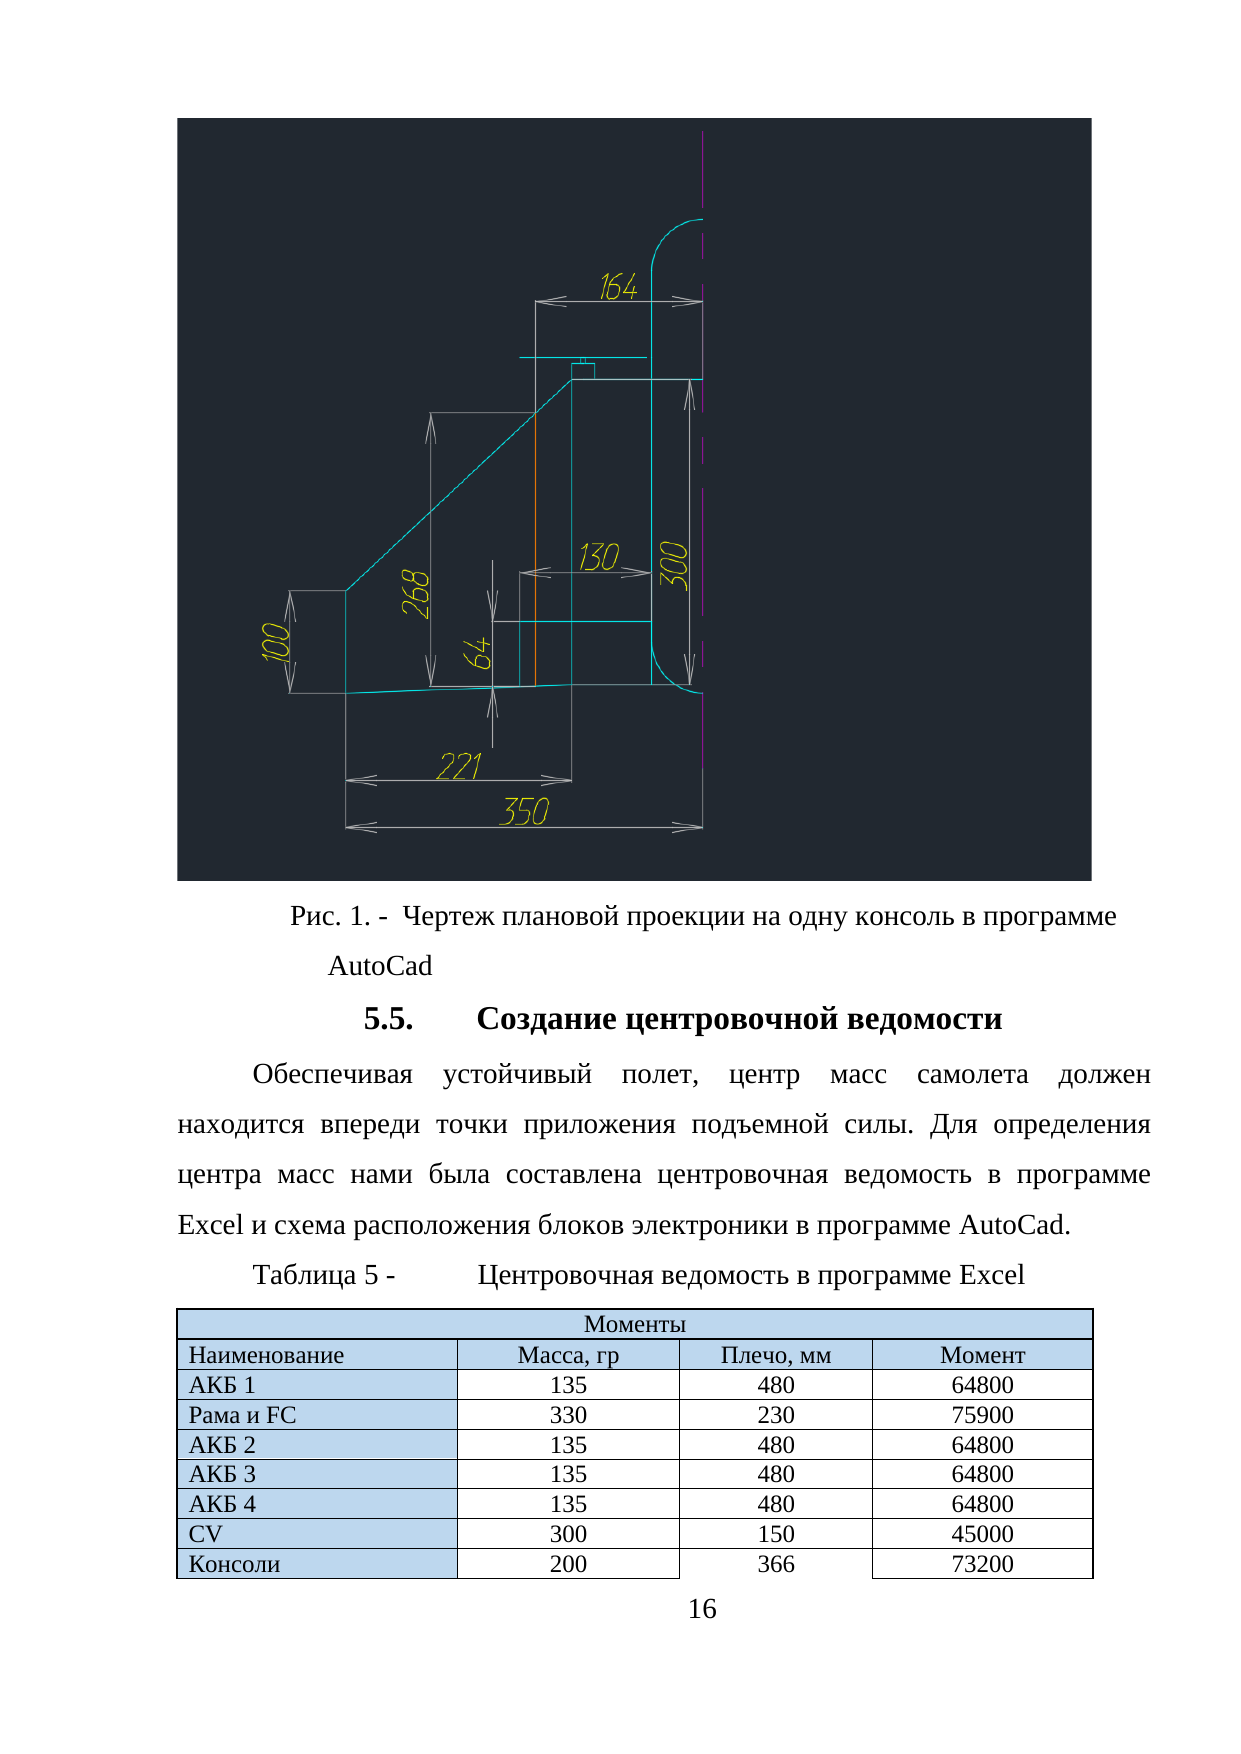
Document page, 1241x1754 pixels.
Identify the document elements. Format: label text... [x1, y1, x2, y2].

table_cell Наименование [178, 1340, 457, 1369]
table_cell 64800 [873, 1460, 1092, 1488]
table_cell АКБ 3 [178, 1460, 457, 1488]
table_cell АКБ 2 [178, 1430, 457, 1458]
table_cell 200 [458, 1549, 679, 1578]
table_cell 480 [680, 1370, 872, 1399]
table_cell 300 [458, 1519, 679, 1548]
table_cell 73200 [873, 1549, 1092, 1578]
table_cell 135 [458, 1430, 679, 1458]
table_cell 64800 [873, 1370, 1092, 1399]
table_cell 150 [680, 1519, 872, 1548]
picture [177, 118, 1092, 881]
table_cell АКБ 1 [178, 1370, 457, 1399]
table_cell АКБ 4 [178, 1489, 457, 1518]
table_cell Масса, гр [458, 1340, 679, 1369]
table_cell Момент [873, 1340, 1092, 1369]
table_cell 230 [680, 1400, 872, 1429]
table_cell 480 [680, 1460, 872, 1488]
table_cell 366 [680, 1549, 872, 1578]
table_header Моменты [178, 1310, 1092, 1338]
table_cell CV [178, 1519, 457, 1548]
table_cell 64800 [873, 1430, 1092, 1458]
table_cell 75900 [873, 1400, 1092, 1429]
table_cell 45000 [873, 1519, 1092, 1548]
table_cell 135 [458, 1489, 679, 1518]
table_cell 135 [458, 1460, 679, 1488]
table_cell 480 [680, 1489, 872, 1518]
text Обеспечивая устойчивый полет, центр масс самолета должен находится впереди точки приложения подъемной силы. Для определения центра масс нами была составлена центровочная ведомость в программе Excel и схема расположения блоков электроники в программе AutoCad. [177, 1056, 1152, 1240]
table_cell Рама и FC [178, 1400, 457, 1429]
table_cell 480 [680, 1430, 872, 1458]
list Создание центровочной ведомости [215, 998, 1152, 1037]
table_cell Консоли [178, 1549, 457, 1578]
text Чертеж плановой проекции на одну консоль в программе AutoCad [290, 898, 1152, 982]
table_cell 135 [458, 1370, 679, 1399]
table_cell 64800 [873, 1489, 1092, 1518]
table_cell Плечо, мм [680, 1340, 872, 1369]
text Центровочная ведомость в программе Excel [252, 1257, 1152, 1291]
table_cell 330 [458, 1400, 679, 1429]
